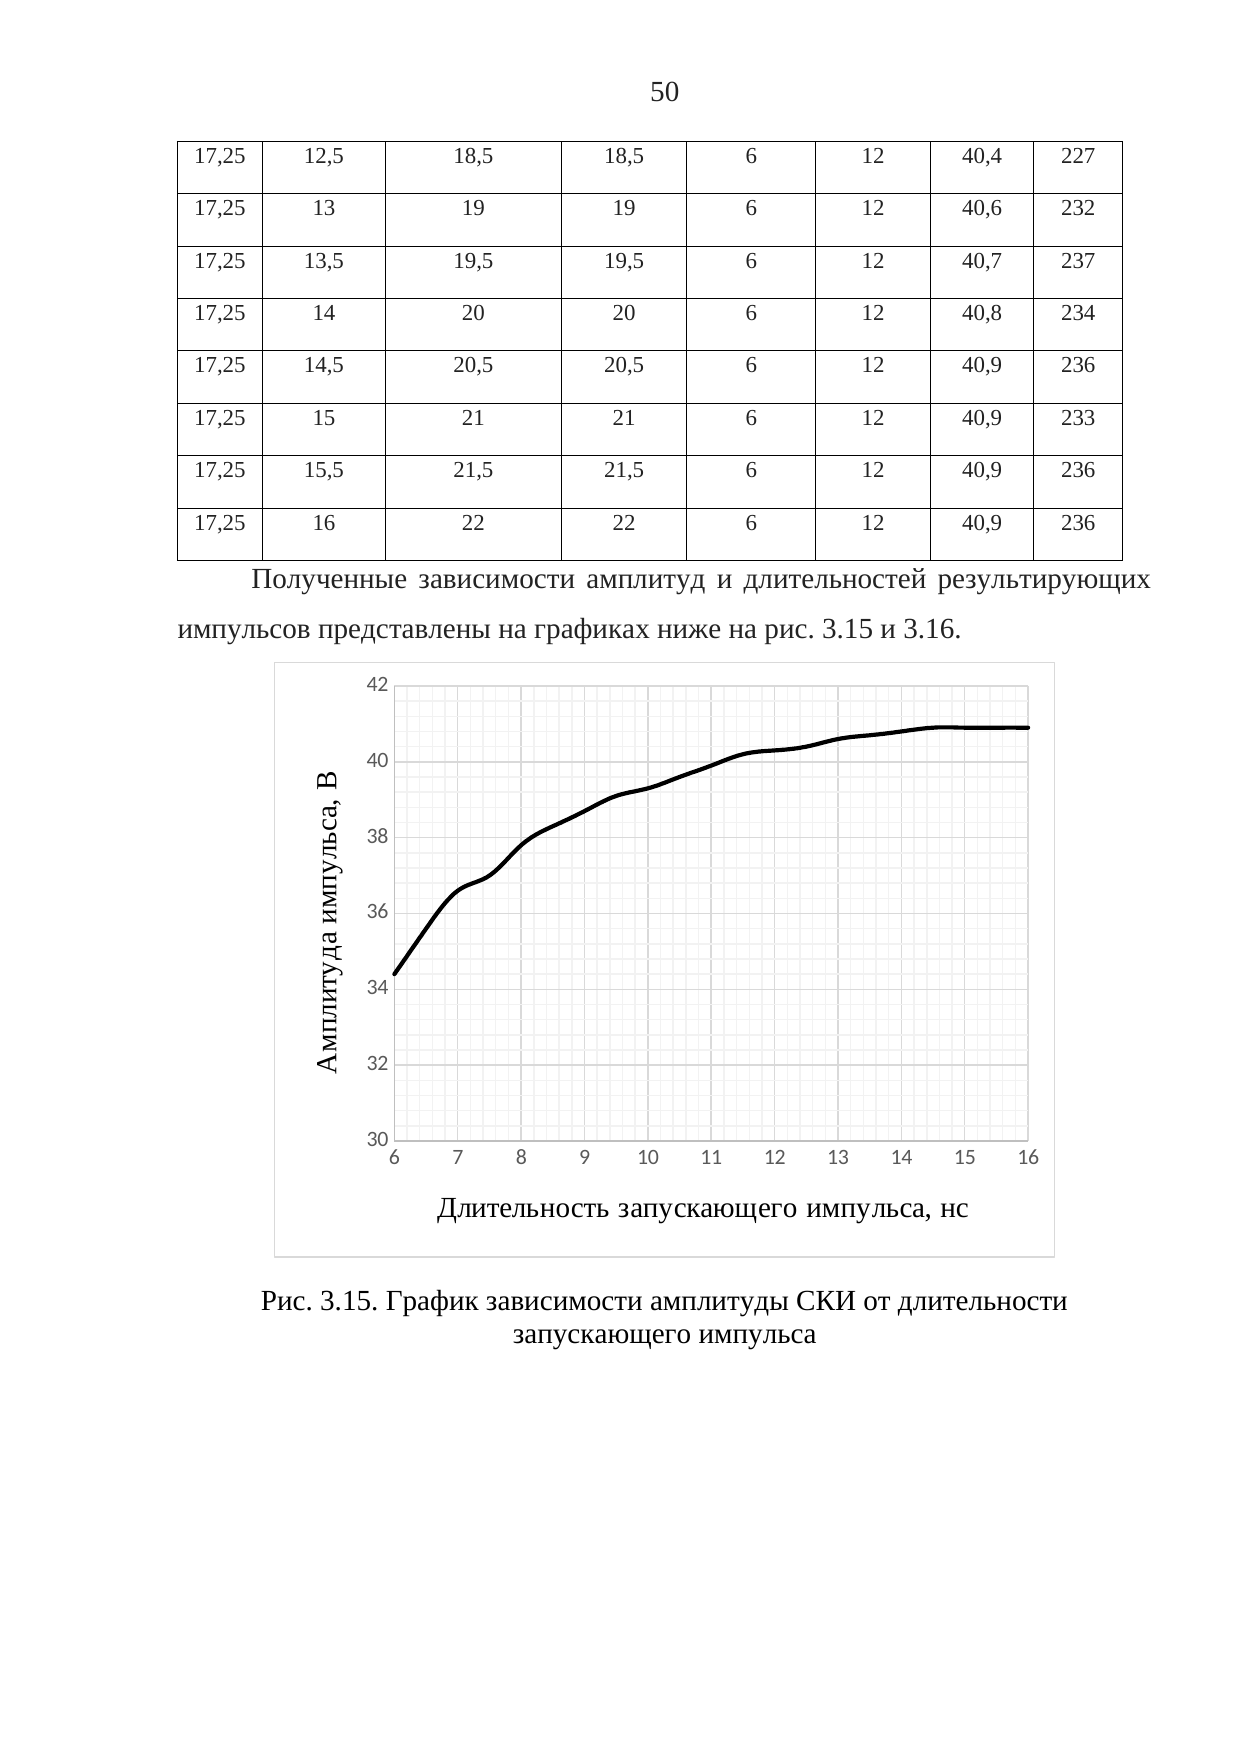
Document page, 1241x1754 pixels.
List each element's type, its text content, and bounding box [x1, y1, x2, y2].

table_cell 236 [1034, 509, 1122, 560]
table_cell 6 [687, 194, 815, 246]
table_cell 17,25 [178, 299, 262, 350]
table_cell 17,25 [178, 509, 262, 560]
table_cell 40,4 [931, 142, 1033, 193]
table_cell 12 [816, 194, 930, 246]
table_cell 6 [687, 142, 815, 193]
table_cell 6 [687, 509, 815, 560]
table_cell 20,5 [562, 351, 686, 403]
table_cell 18,5 [386, 142, 561, 193]
table_cell 12 [816, 142, 930, 193]
table_cell 12 [816, 351, 930, 403]
table_cell 15,5 [263, 456, 385, 508]
table_cell 40,9 [931, 456, 1033, 508]
table_cell 18,5 [562, 142, 686, 193]
table_cell 40,9 [931, 404, 1033, 455]
table_cell 21,5 [386, 456, 561, 508]
table_cell 19 [562, 194, 686, 246]
table_cell 22 [386, 509, 561, 560]
table_cell 21,5 [562, 456, 686, 508]
table_cell 12 [816, 509, 930, 560]
table_cell 12 [816, 299, 930, 350]
table_cell 12 [816, 247, 930, 298]
table_cell 13,5 [263, 247, 385, 298]
table_cell 17,25 [178, 247, 262, 298]
table_cell 21 [562, 404, 686, 455]
table_cell 40,6 [931, 194, 1033, 246]
table_cell 6 [687, 299, 815, 350]
table_cell 233 [1034, 404, 1122, 455]
table_cell 15 [263, 404, 385, 455]
table_cell 16 [263, 509, 385, 560]
table_cell 40,9 [931, 351, 1033, 403]
table_cell 20 [562, 299, 686, 350]
table_cell 20 [386, 299, 561, 350]
table_cell 12 [816, 456, 930, 508]
table_cell 22 [562, 509, 686, 560]
table_cell 19,5 [562, 247, 686, 298]
table_cell 21 [386, 404, 561, 455]
table_cell 17,25 [178, 351, 262, 403]
table_cell 19,5 [386, 247, 561, 298]
table_cell 17,25 [178, 456, 262, 508]
table_cell 12,5 [263, 142, 385, 193]
table_cell 19 [386, 194, 561, 246]
table_cell 6 [687, 456, 815, 508]
table_cell 236 [1034, 456, 1122, 508]
table_cell 14,5 [263, 351, 385, 403]
table_cell 6 [687, 247, 815, 298]
table_cell 20,5 [386, 351, 561, 403]
table_cell 40,8 [931, 299, 1033, 350]
table_cell 6 [687, 351, 815, 403]
table_cell 13 [263, 194, 385, 246]
table_cell 232 [1034, 194, 1122, 246]
table_cell 17,25 [178, 404, 262, 455]
table_cell 40,7 [931, 247, 1033, 298]
table_cell 234 [1034, 299, 1122, 350]
table_cell 237 [1034, 247, 1122, 298]
table_cell 12 [816, 404, 930, 455]
table_cell 17,25 [178, 142, 262, 193]
table_cell 236 [1034, 351, 1122, 403]
table_cell 227 [1034, 142, 1122, 193]
table_cell 40,9 [931, 509, 1033, 560]
text Рис. 3.15. График зависимости амплитуды СКИ от длительности запускающего импульса [177, 1283, 1152, 1350]
table_cell 17,25 [178, 194, 262, 246]
text Полученные зависимости амплитуд и длительностей результирующих импульсов представлены на графиках ниже на рис. 3.15 и 3.16. [177, 561, 1152, 645]
table_cell 14 [263, 299, 385, 350]
table_cell 6 [687, 404, 815, 455]
